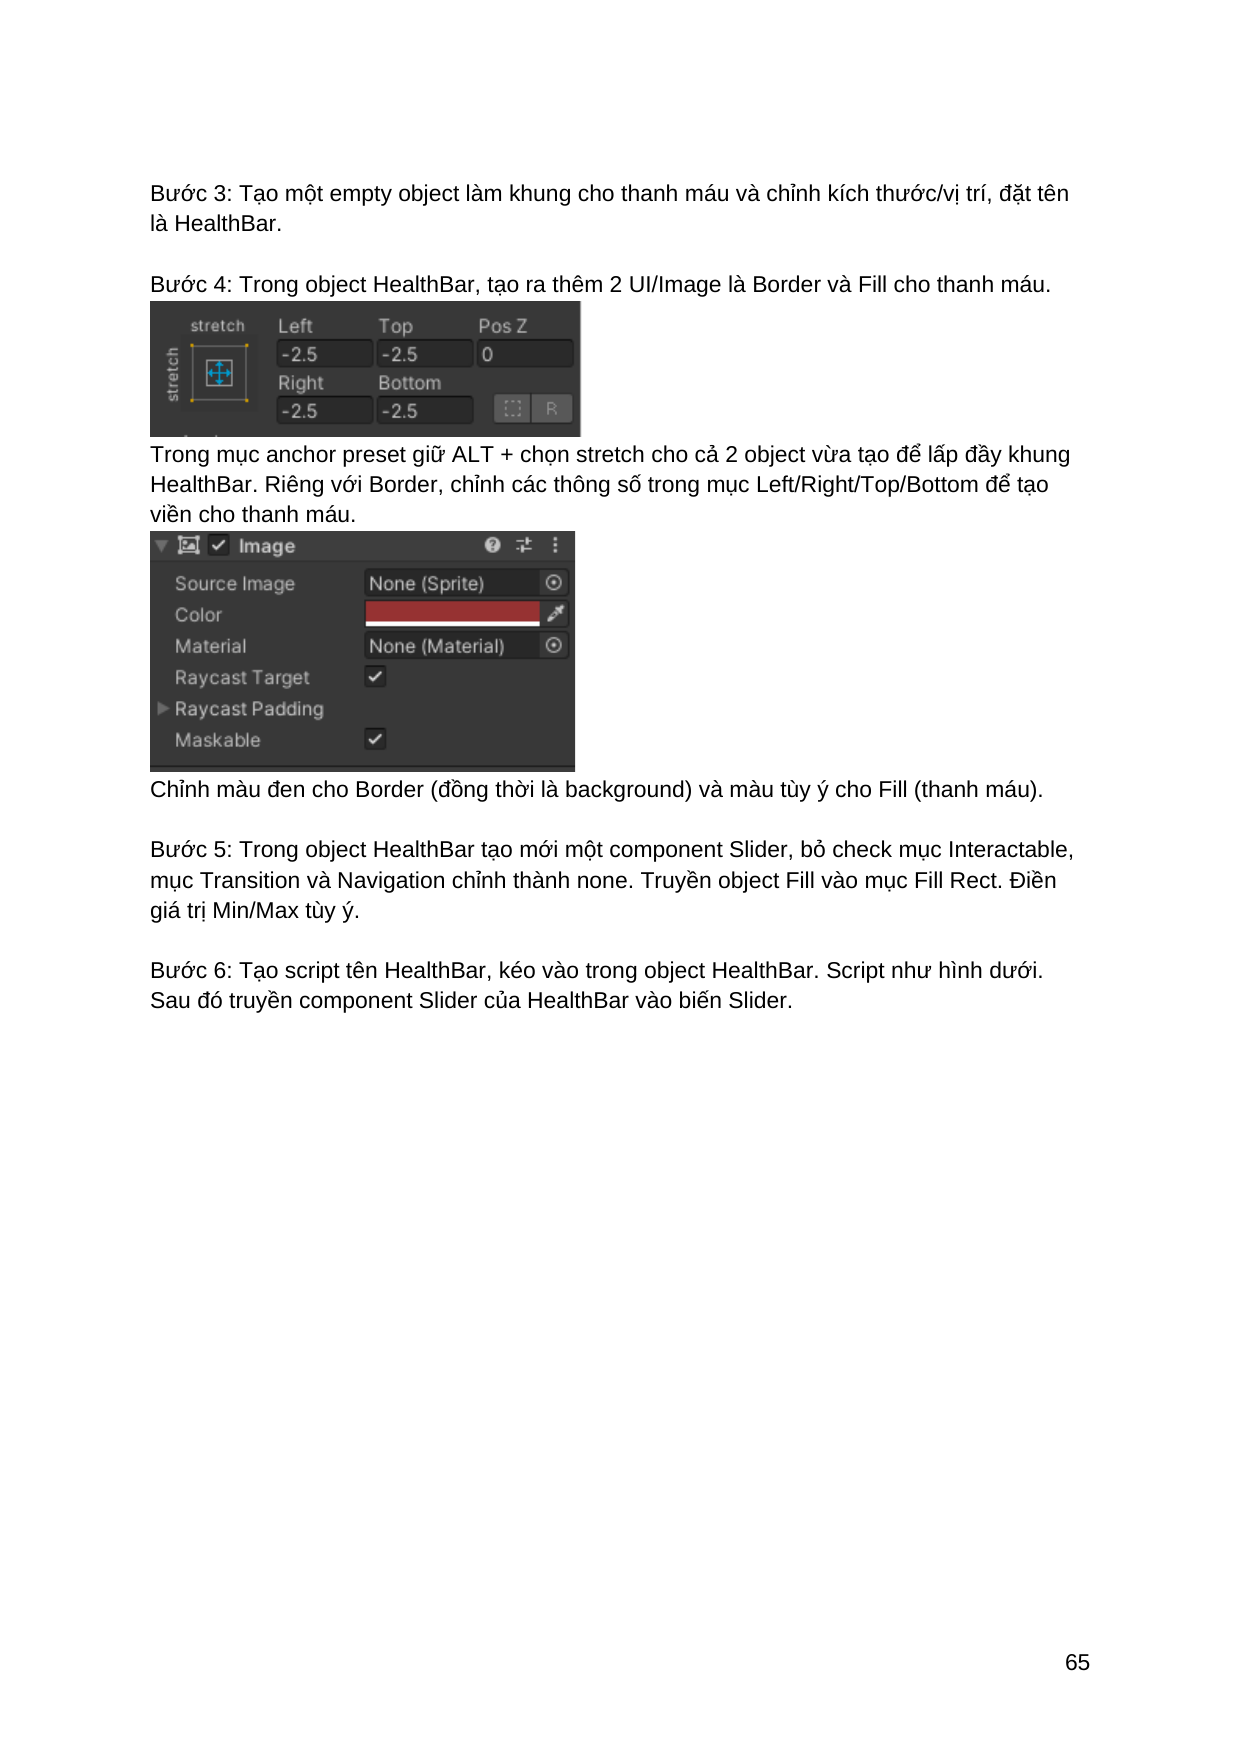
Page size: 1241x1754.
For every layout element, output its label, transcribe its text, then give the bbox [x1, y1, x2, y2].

text Bước 4: Trong object HealthBar, tạo ra thêm 2 UI/Image là Border và Fill cho thanh máu. [150, 271, 1090, 297]
text Bước 3: Tạo một empty object làm khung cho thanh máu và chỉnh kích thước/vị trí, đặt tên là HealthBar. [150, 180, 1090, 237]
picture [150, 531, 575, 772]
text Chỉnh màu đen cho Border (đồng thời là background) và màu tùy ý cho Fill (thanh máu). [150, 776, 1090, 802]
text Bước 5: Trong object HealthBar tạo mới một component Slider, bỏ check mục Interactable, mục Transition và Navigation chỉnh thành none. Truyền object Fill vào mục Fill Rect. Điền giá trị Min/Max tùy ý. [150, 836, 1090, 923]
picture [150, 301, 582, 437]
text Bước 6: Tạo script tên HealthBar, kéo vào trong object HealthBar. Script như hình dưới. Sau đó truyền component Slider của HealthBar vào biến Slider. [150, 957, 1090, 1014]
text Trong mục anchor preset giữ ALT + chọn stretch cho cả 2 object vừa tạo để lấp đầy khung HealthBar. Riêng với Border, chỉnh các thông số trong mục Left/Right/Top/Bottom để tạo viền cho thanh máu. [150, 441, 1090, 528]
